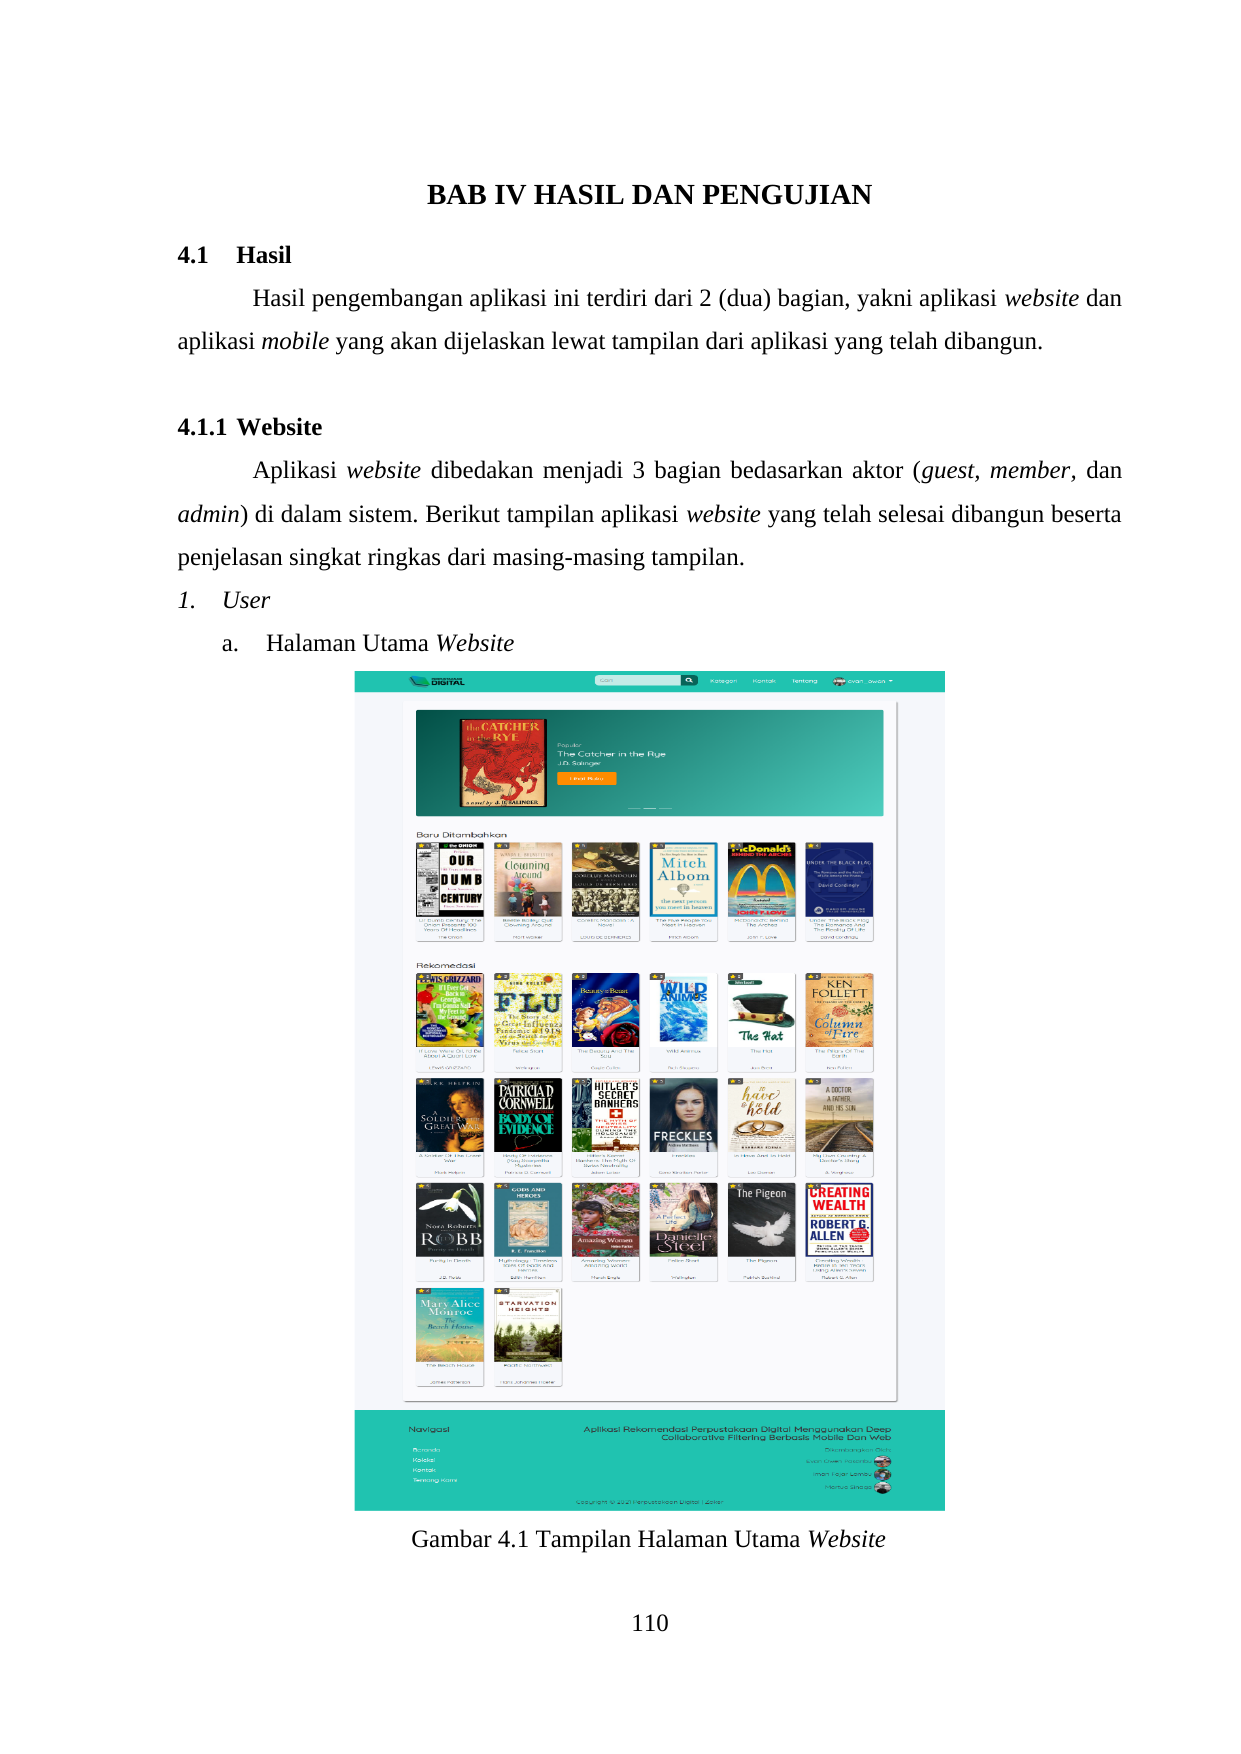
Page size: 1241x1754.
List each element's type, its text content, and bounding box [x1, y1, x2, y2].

list Halaman Utama Website [222, 628, 1122, 657]
subtitle Website [177, 412, 1122, 441]
subtitle BAB IV HASIL DAN PENGUJIAN [177, 177, 1122, 211]
picture [354, 671, 945, 1511]
list User [177, 585, 1122, 614]
text Hasil pengembangan aplikasi ini terdiri dari 2 (dua) bagian, yakni aplikasi website dan aplikasi mobile yang akan dijelaskan lewat tampilan dari aplikasi yang telah dibangun. [177, 283, 1122, 355]
subtitle Hasil [177, 240, 1122, 269]
text Aplikasi website dibedakan menjadi 3 bagian bedasarkan aktor (guest, member, dan admin) di dalam sistem. Berikut tampilan aplikasi website yang telah selesai dibangun beserta penjelasan singkat ringkas dari masing-masing tampilan. [177, 456, 1122, 571]
